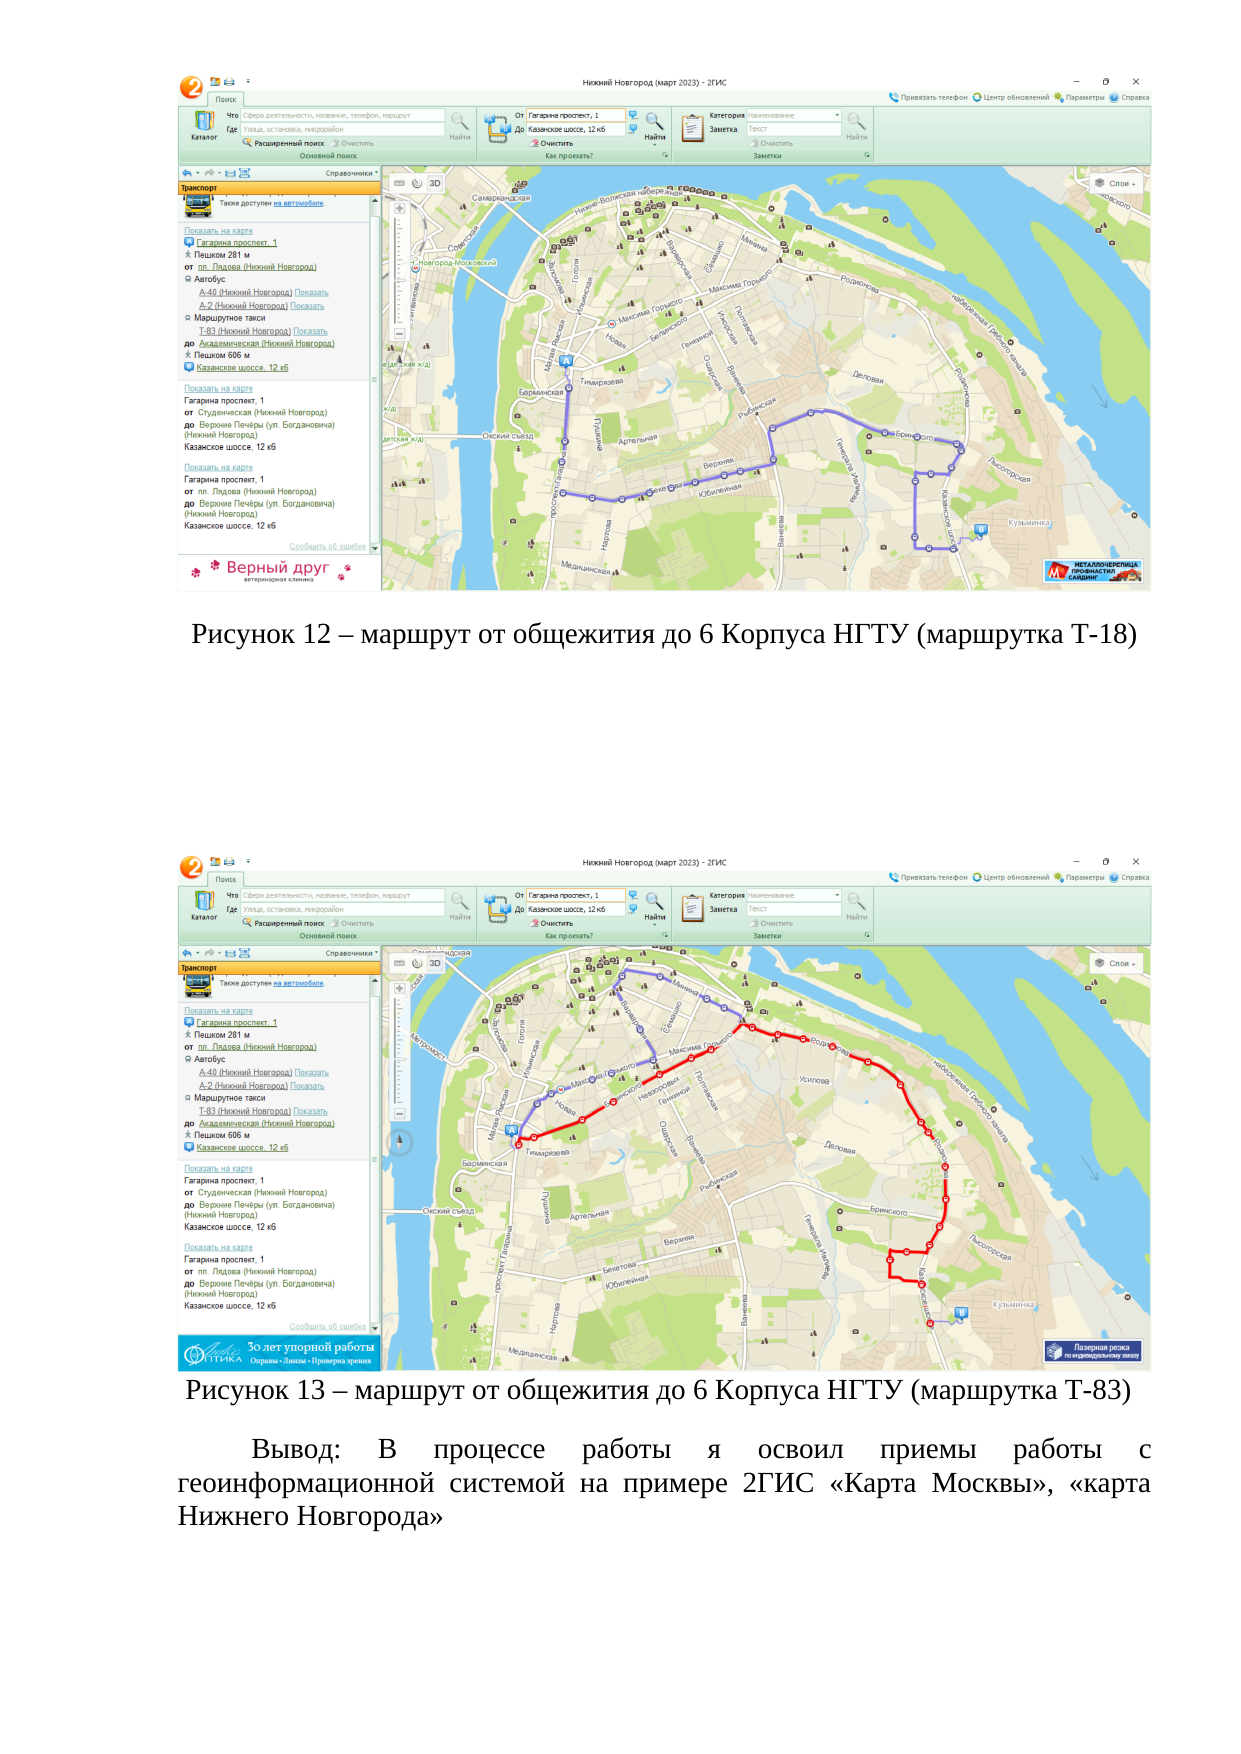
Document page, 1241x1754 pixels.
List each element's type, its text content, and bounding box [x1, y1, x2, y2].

text Рисунок 12 – маршрут от общежития до 6 Корпуса НГТУ (маршрутка Т-18) [177, 617, 1152, 650]
picture [177, 73, 1152, 592]
picture [177, 854, 1152, 1372]
picture [261, 1360, 277, 1364]
picture [321, 1360, 344, 1364]
text Рисунок 13 – маршрут от общежития до 6 Корпуса НГТУ (маршрутка Т-83) [177, 1372, 1152, 1405]
text Вывод: В процессе работы я освоил приемы работы с геоинформационной системой на примере 2ГИС «Карта Москвы», «карта Нижнего Новгорода» [177, 1431, 1152, 1532]
picture [202, 1351, 211, 1361]
